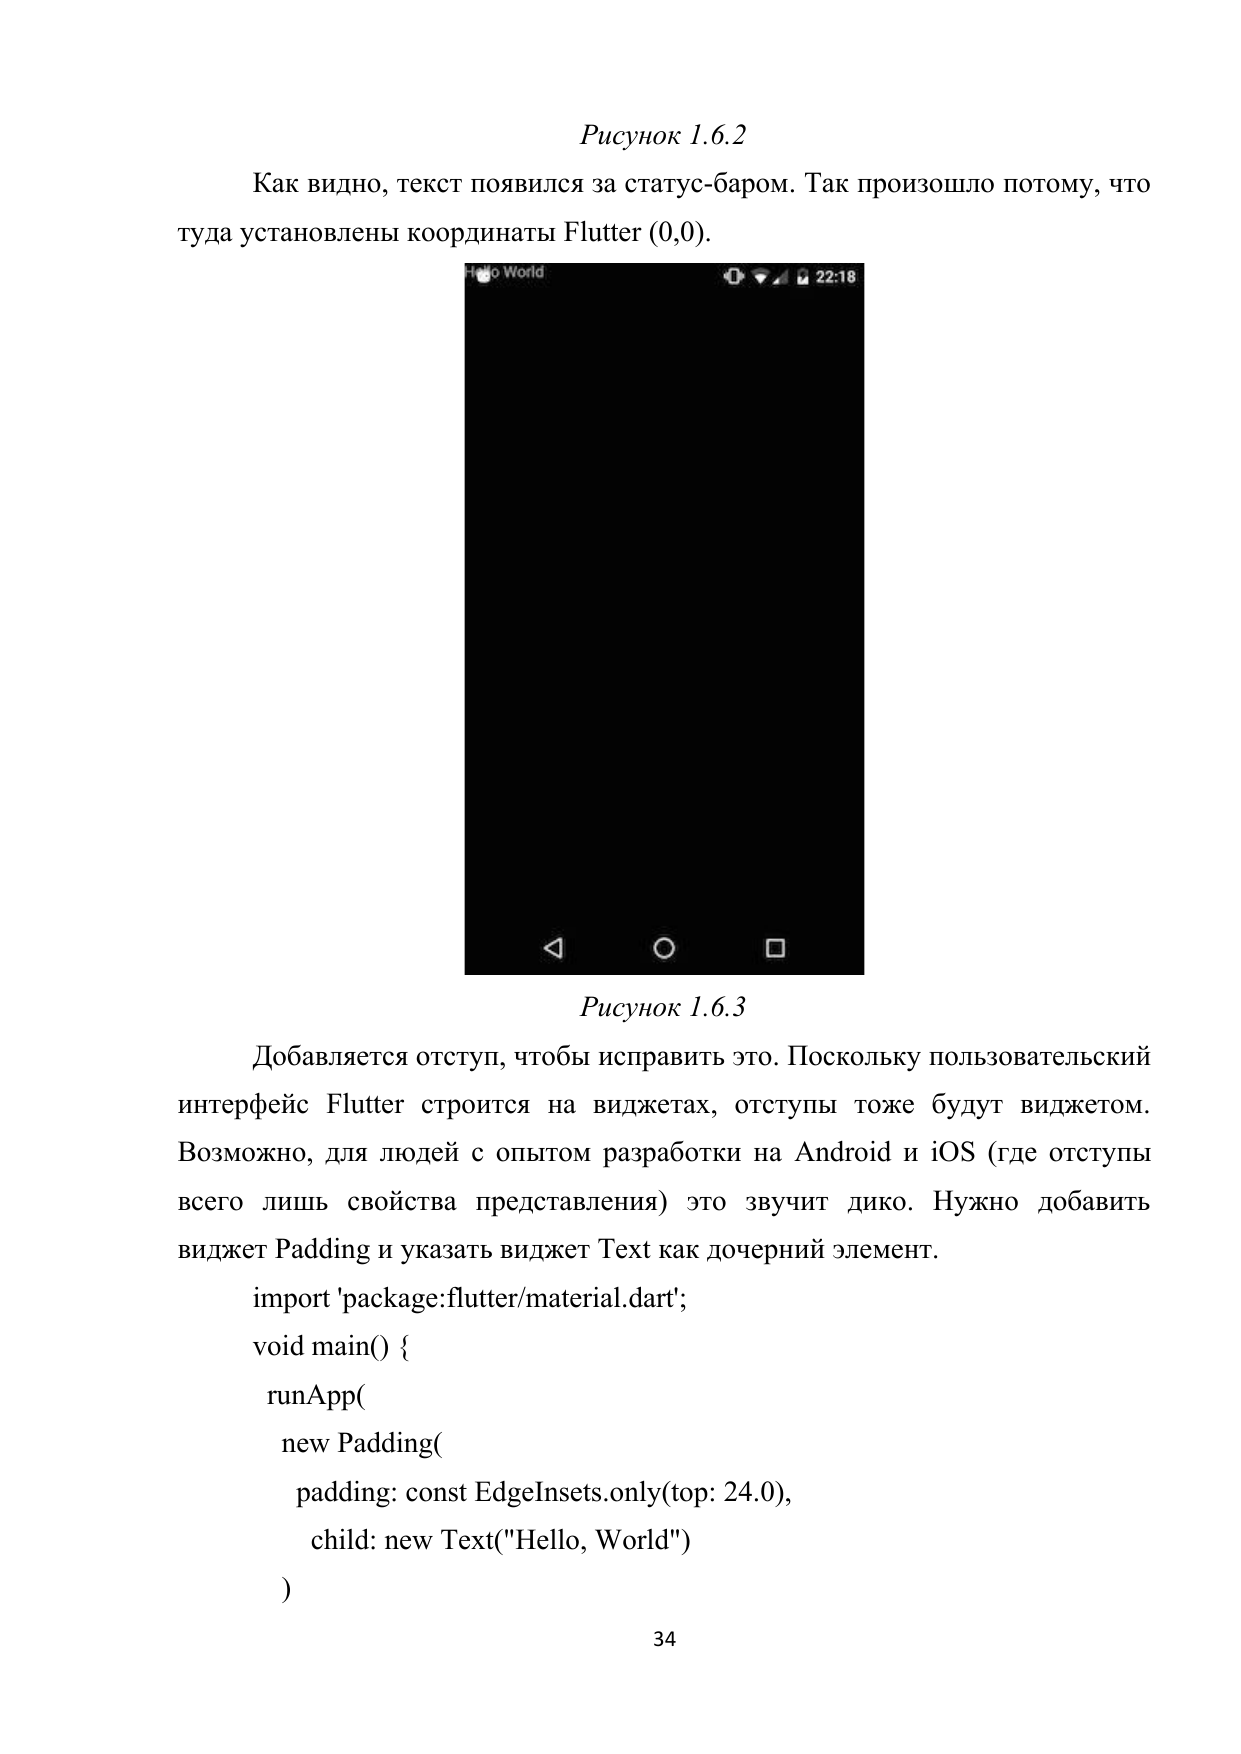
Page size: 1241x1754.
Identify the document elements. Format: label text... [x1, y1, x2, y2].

text Рисунок 1.6.2 [177, 118, 1152, 150]
picture [464, 263, 865, 975]
text padding: const EdgeInsets.only(top: 24.0), [177, 1475, 1152, 1507]
text Добавляется отступ, чтобы исправить это. Поскольку пользовательский интерфейс Flutter строится на виджетах, отступы тоже будут виджетом. Возможно, для людей с опытом разработки на Android и iOS (где отступы всего лишь свойства представления) это звучит дико. Нужно добавить виджет Padding и указать виджет Text как дочерний элемент. [177, 1039, 1152, 1265]
text import 'package:flutter/material.dart'; [177, 1281, 1152, 1313]
text ) [177, 1572, 1152, 1604]
text runApp( [177, 1378, 1152, 1410]
text Как видно, текст появился за статус-баром. Так произошло потому, что туда установлены координаты Flutter (0,0). [177, 167, 1152, 247]
text void main() { [177, 1329, 1152, 1362]
text Рисунок 1.6.3 [177, 991, 1152, 1023]
text child: new Text("Hello, World") [177, 1523, 1152, 1556]
text new Padding( [177, 1426, 1152, 1459]
